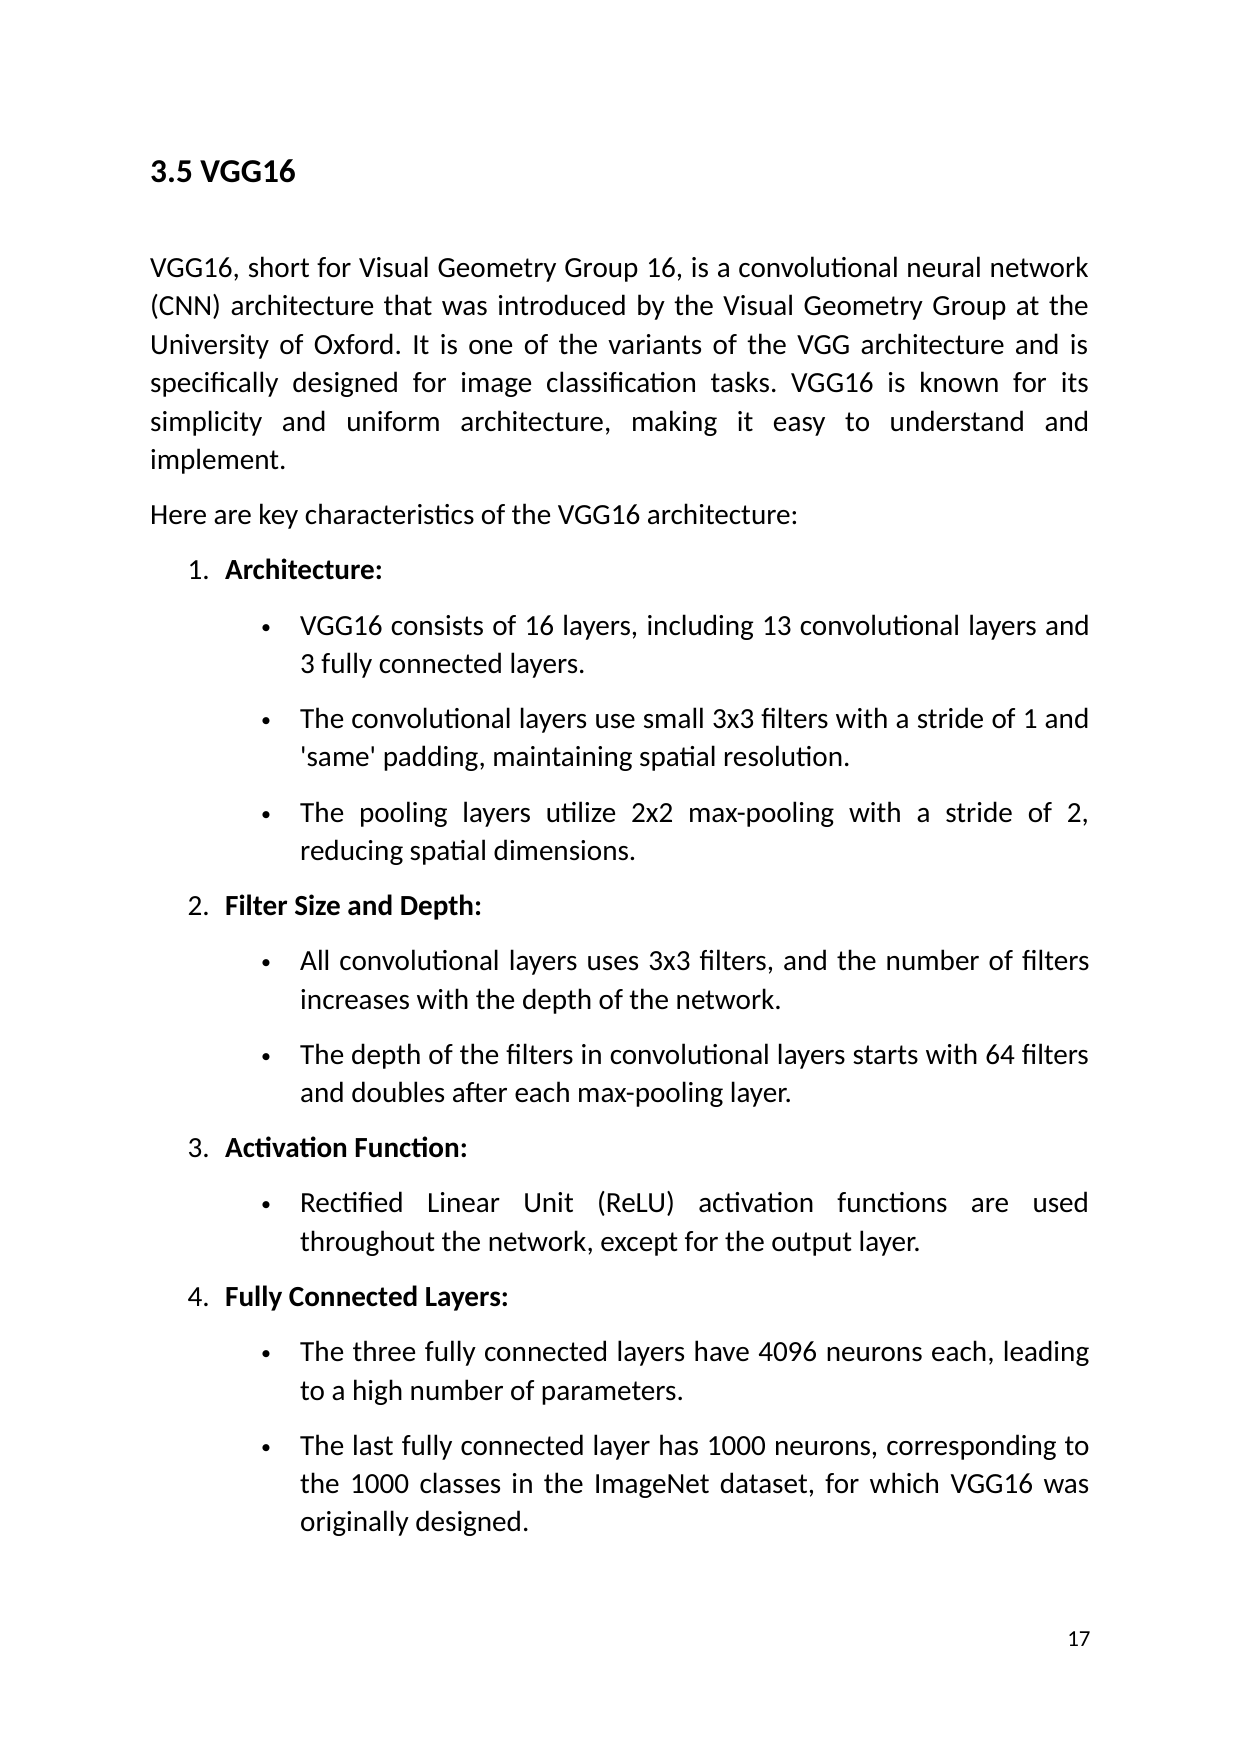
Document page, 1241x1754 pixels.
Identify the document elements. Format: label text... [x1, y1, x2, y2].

list Filter Size and Depth: [187, 887, 1090, 923]
list The depth of the filters in convolutional layers starts with 64 filters and doubles after each max-pooling layer. [262, 1036, 1090, 1110]
text Here are key characteristics of the VGG16 architecture: [150, 496, 1090, 532]
list Fully Connected Layers: [187, 1278, 1090, 1314]
list The three fully connected layers have 4096 neurons each, leading to a high number of parameters. [262, 1333, 1090, 1407]
list Rectified Linear Unit (ReLU) activation functions are used throughout the network, except for the output layer. [262, 1184, 1090, 1258]
list Activation Function: [187, 1129, 1090, 1165]
list VGG16 consists of 16 layers, including 13 convolutional layers and 3 fully connected layers. [262, 607, 1090, 681]
list The last fully connected layer has 1000 neurons, corresponding to the 1000 classes in the ImageNet dataset, for which VGG16 was originally designed. [262, 1427, 1090, 1539]
text 3.5 VGG16 [150, 150, 1090, 191]
text VGG16, short for Visual Geometry Group 16, is a convolutional neural network (CNN) architecture that was introduced by the Visual Geometry Group at the University of Oxford. It is one of the variants of the VGG architecture and is specifically designed for image classification tasks. VGG16 is known for its simplicity and uniform architecture, making it easy to understand and implement. [150, 211, 1090, 477]
list The pooling layers utilize 2x2 max-pooling with a stride of 2, reducing spatial dimensions. [262, 794, 1090, 868]
list The convolutional layers use small 3x3 filters with a stride of 1 and 'same' padding, maintaining spatial resolution. [262, 700, 1090, 774]
list Architecture: [187, 551, 1090, 587]
list All convolutional layers uses 3x3 filters, and the number of filters increases with the depth of the network. [262, 942, 1090, 1016]
